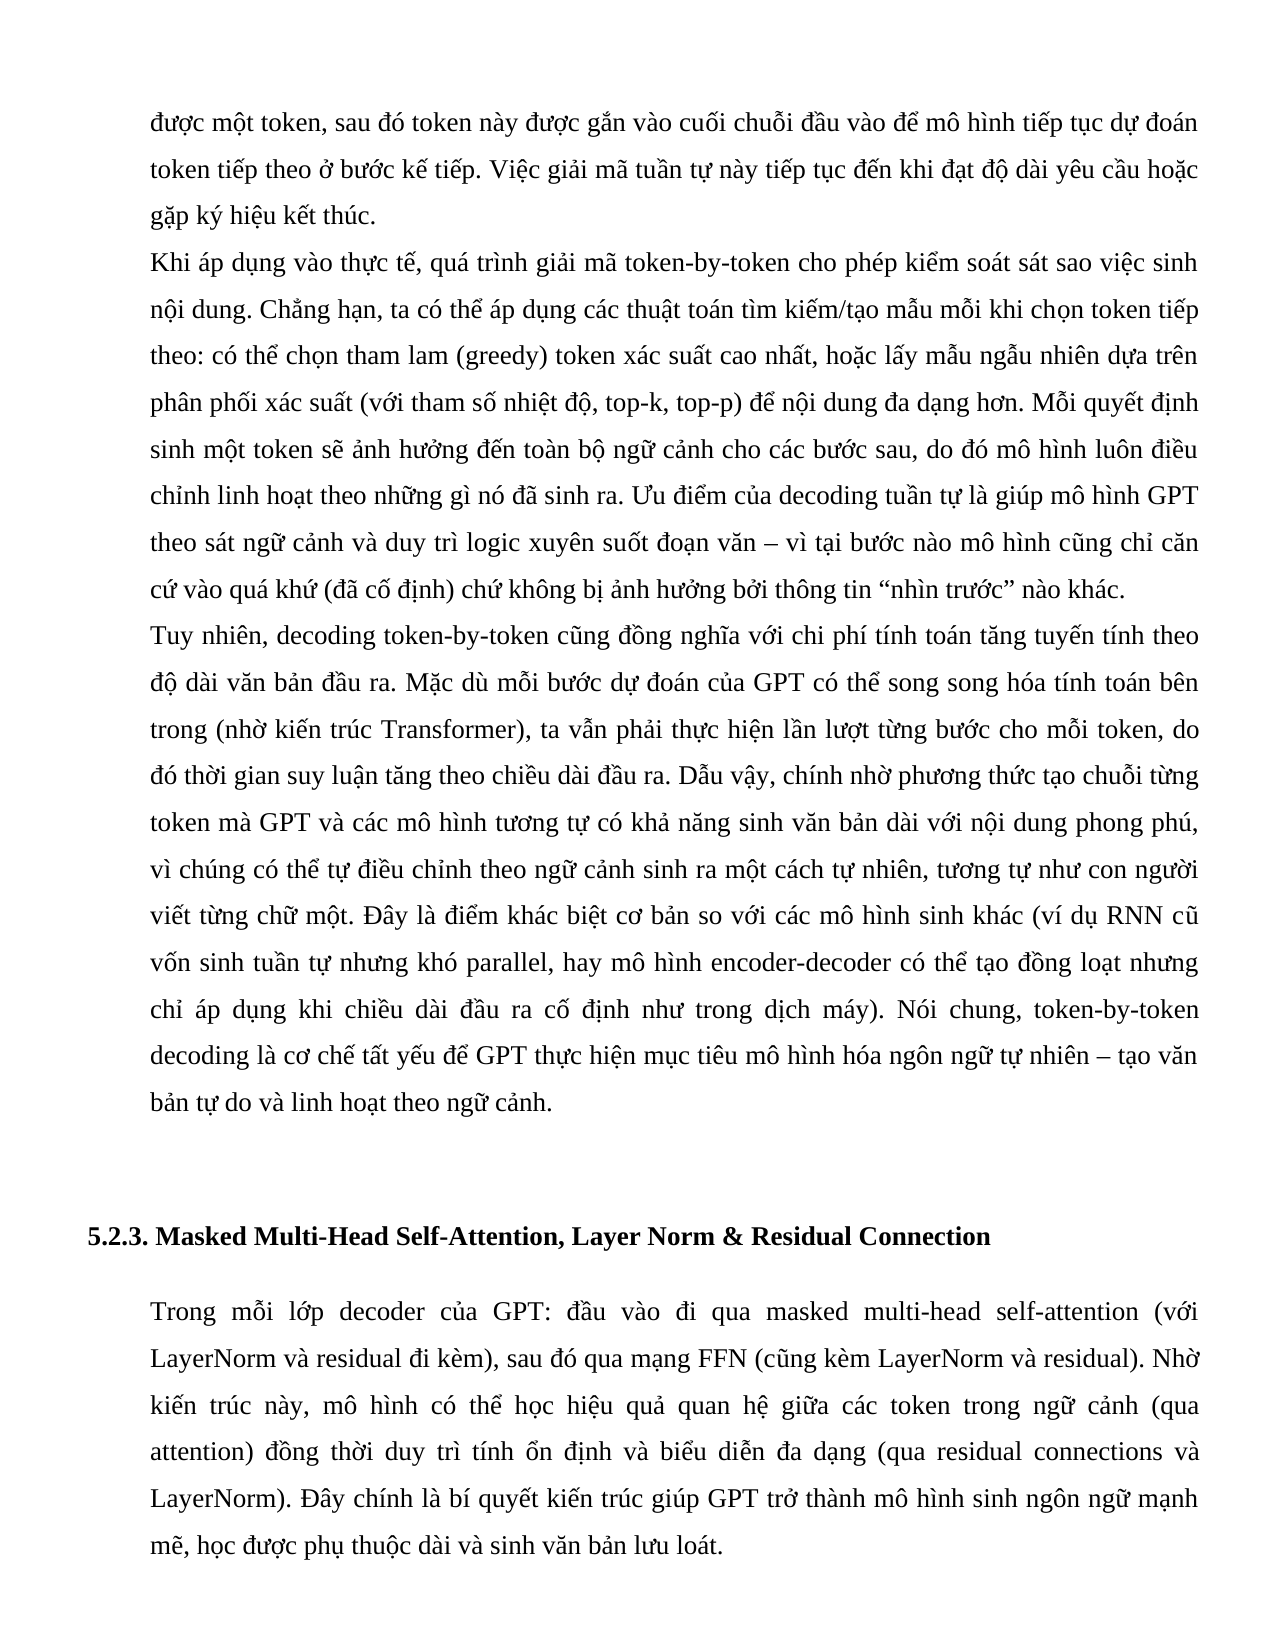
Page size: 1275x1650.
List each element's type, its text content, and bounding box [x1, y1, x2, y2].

text Khi áp dụng vào thực tế, quá trình giải mã token-by-token cho phép kiểm soát sát sao việc sinh nội dung. Chẳng hạn, ta có thể áp dụng các thuật toán tìm kiếm/tạo mẫu mỗi khi chọn token tiếp theo: có thể chọn tham lam (greedy) token xác suất cao nhất, hoặc lấy mẫu ngẫu nhiên dựa trên phân phối xác suất (với tham số nhiệt độ, top-k, top-p) để nội dung đa dạng hơn. Mỗi quyết định sinh một token sẽ ảnh hưởng đến toàn bộ ngữ cảnh cho các bước sau, do đó mô hình luôn điều chỉnh linh hoạt theo những gì nó đã sinh ra. Ưu điểm của decoding tuần tự là giúp mô hình GPT theo sát ngữ cảnh và duy trì logic xuyên suốt đoạn văn – vì tại bước nào mô hình cũng chỉ căn cứ vào quá khứ (đã cố định) chứ không bị ảnh hưởng bởi thông tin “nhìn trước” nào khác. [150, 246, 1200, 604]
text Trong mỗi lớp decoder của GPT: đầu vào đi qua masked multi-head self-attention (với LayerNorm và residual đi kèm), sau đó qua mạng FFN (cũng kèm LayerNorm và residual). Nhờ kiến trúc này, mô hình có thể học hiệu quả quan hệ giữa các token trong ngữ cảnh (qua attention) đồng thời duy trì tính ổn định và biểu diễn đa dạng (qua residual connections và LayerNorm). Đây chính là bí quyết kiến trúc giúp GPT trở thành mô hình sinh ngôn ngữ mạnh mẽ, học được phụ thuộc dài và sinh văn bản lưu loát. [150, 1296, 1200, 1560]
subtitle 5.2.3. Masked Multi-Head Self-Attention, Layer Norm & Residual Connection [87, 1219, 1200, 1251]
text Tuy nhiên, decoding token-by-token cũng đồng nghĩa với chi phí tính toán tăng tuyến tính theo độ dài văn bản đầu ra. Mặc dù mỗi bước dự đoán của GPT có thể song song hóa tính toán bên trong (nhờ kiến trúc Transformer), ta vẫn phải thực hiện lần lượt từng bước cho mỗi token, do đó thời gian suy luận tăng theo chiều dài đầu ra. Dẫu vậy, chính nhờ phương thức tạo chuỗi từng token mà GPT và các mô hình tương tự có khả năng sinh văn bản dài với nội dung phong phú, vì chúng có thể tự điều chỉnh theo ngữ cảnh sinh ra một cách tự nhiên, tương tự như con người viết từng chữ một. Đây là điểm khác biệt cơ bản so với các mô hình sinh khác (ví dụ RNN cũ vốn sinh tuần tự nhưng khó parallel, hay mô hình encoder-decoder có thể tạo đồng loạt nhưng chỉ áp dụng khi chiều dài đầu ra cố định như trong dịch máy). Nói chung, token-by-token decoding là cơ chế tất yếu để GPT thực hiện mục tiêu mô hình hóa ngôn ngữ tự nhiên – tạo văn bản tự do và linh hoạt theo ngữ cảnh. [150, 619, 1200, 1117]
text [150, 106, 1200, 231]
